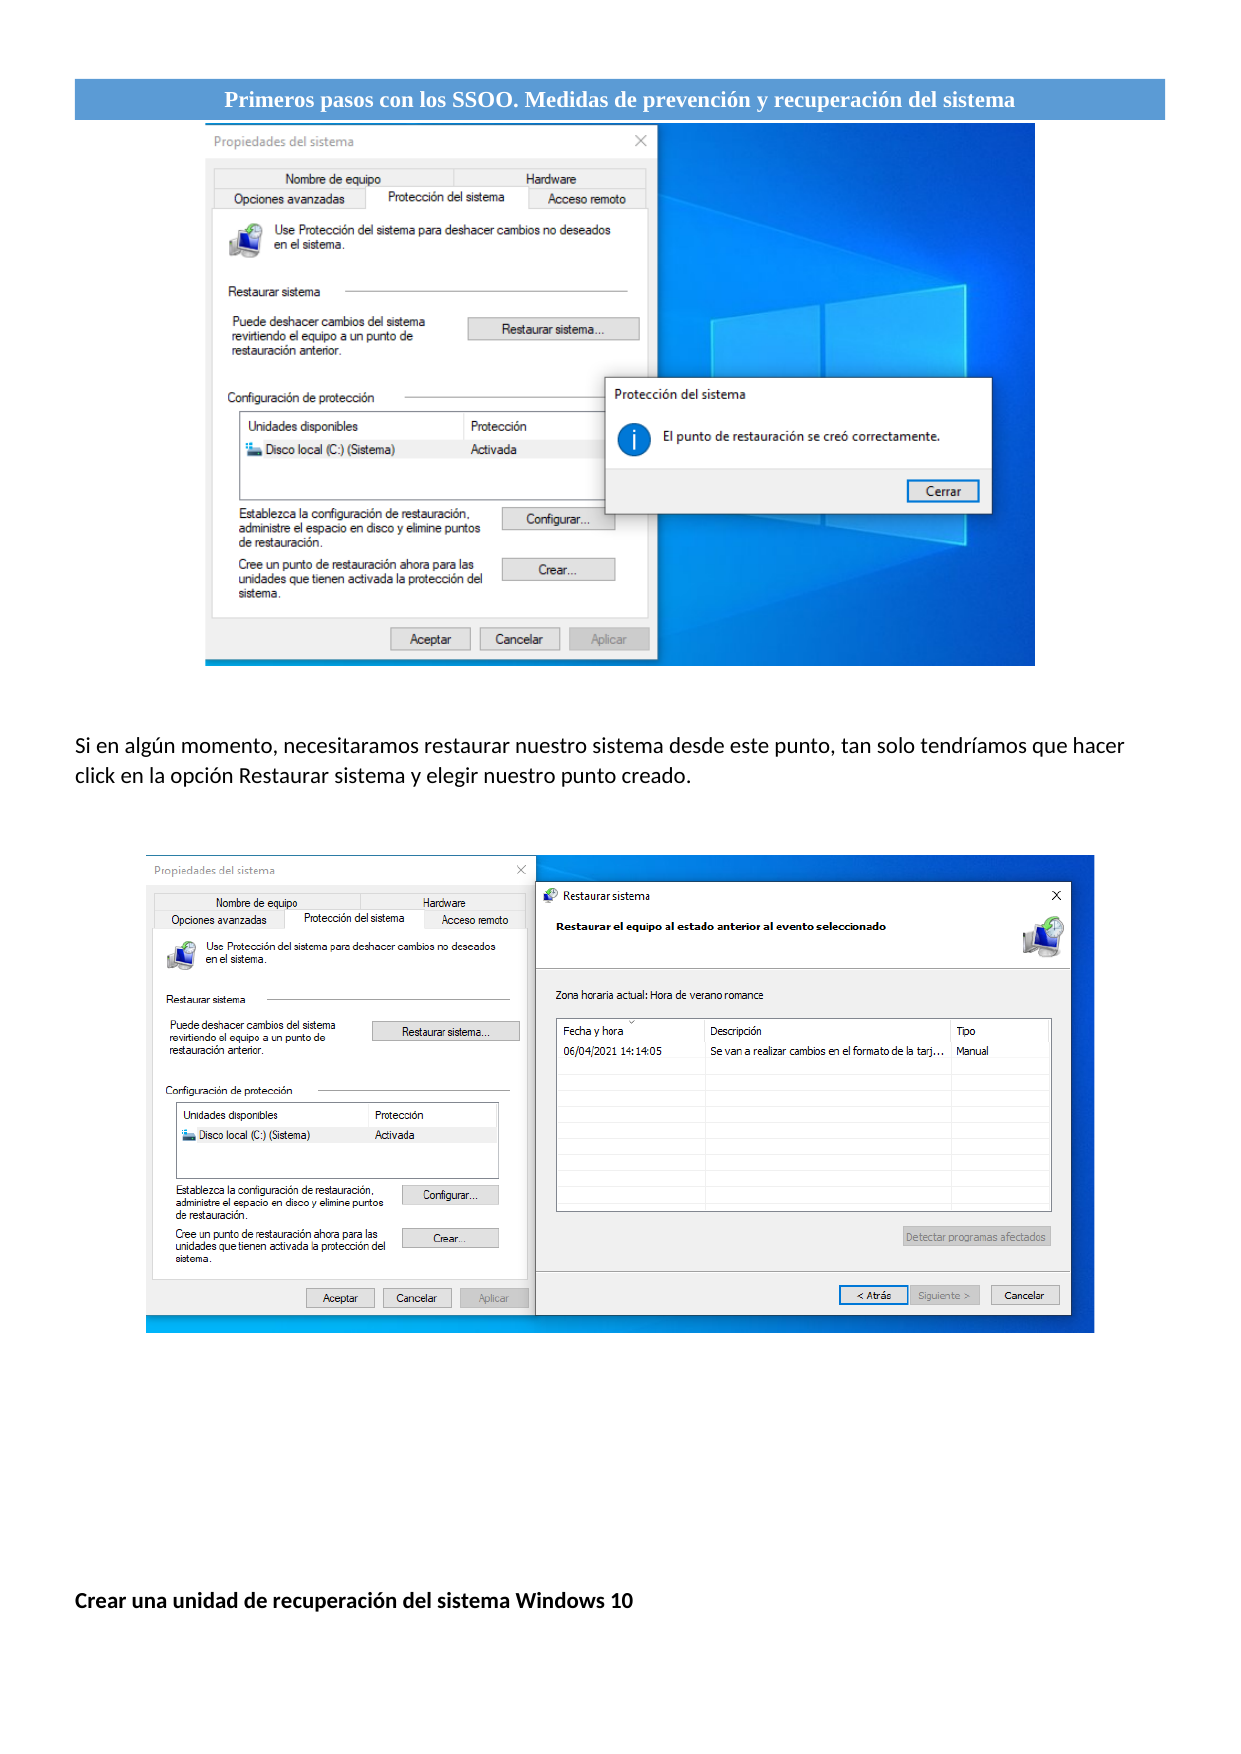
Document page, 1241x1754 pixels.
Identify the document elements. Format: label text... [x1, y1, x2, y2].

text Si en algún momento, necesitaramos restaurar nuestro sistema desde este punto, tan solo tendríamos que hacer click en la opción Restaurar sistema y elegir nuestro punto creado. [75, 731, 1165, 789]
text Crear una unidad de recuperación del sistema Windows 10 [75, 1586, 1165, 1614]
